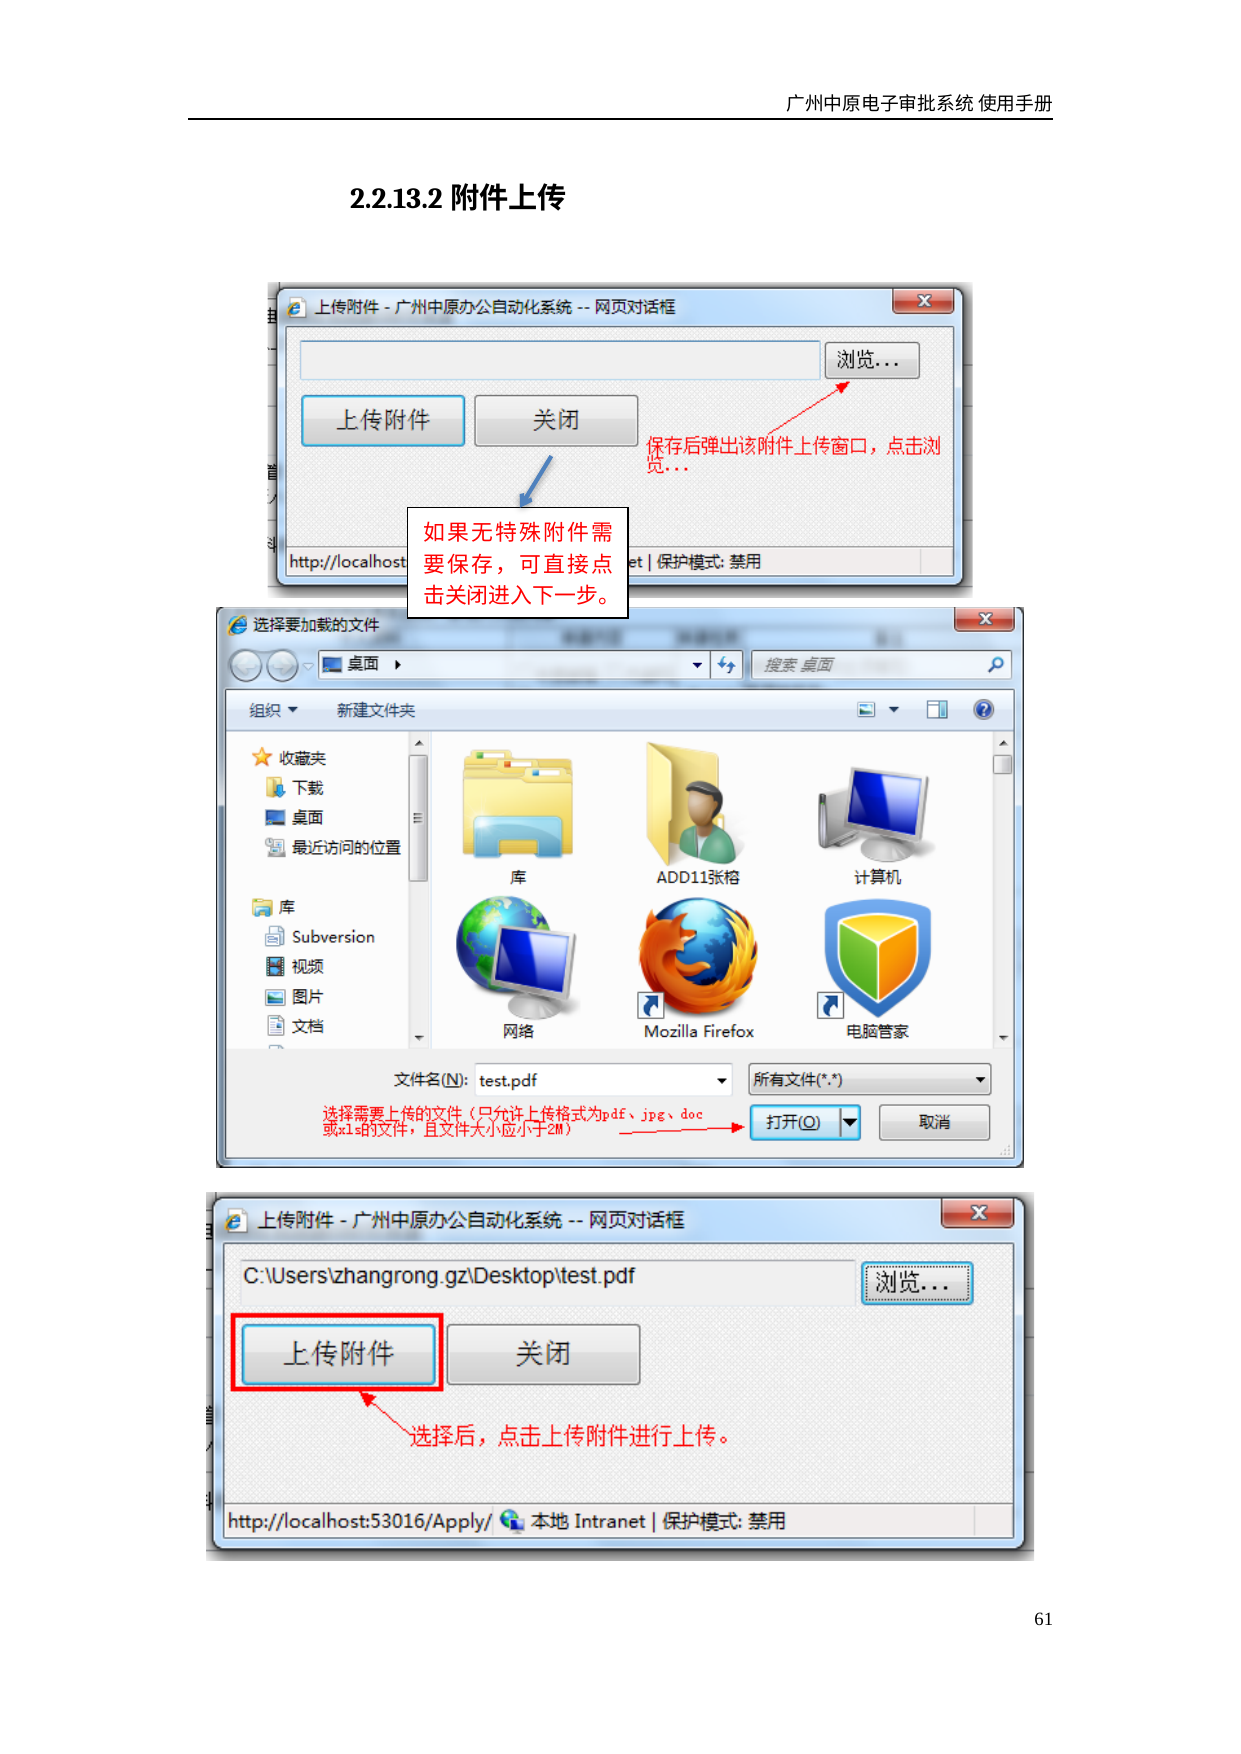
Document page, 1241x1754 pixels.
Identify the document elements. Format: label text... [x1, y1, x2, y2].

picture [216, 607, 1024, 1168]
picture [206, 1192, 1035, 1561]
subtitle 附件上传 [350, 163, 1053, 228]
picture [267, 282, 973, 598]
